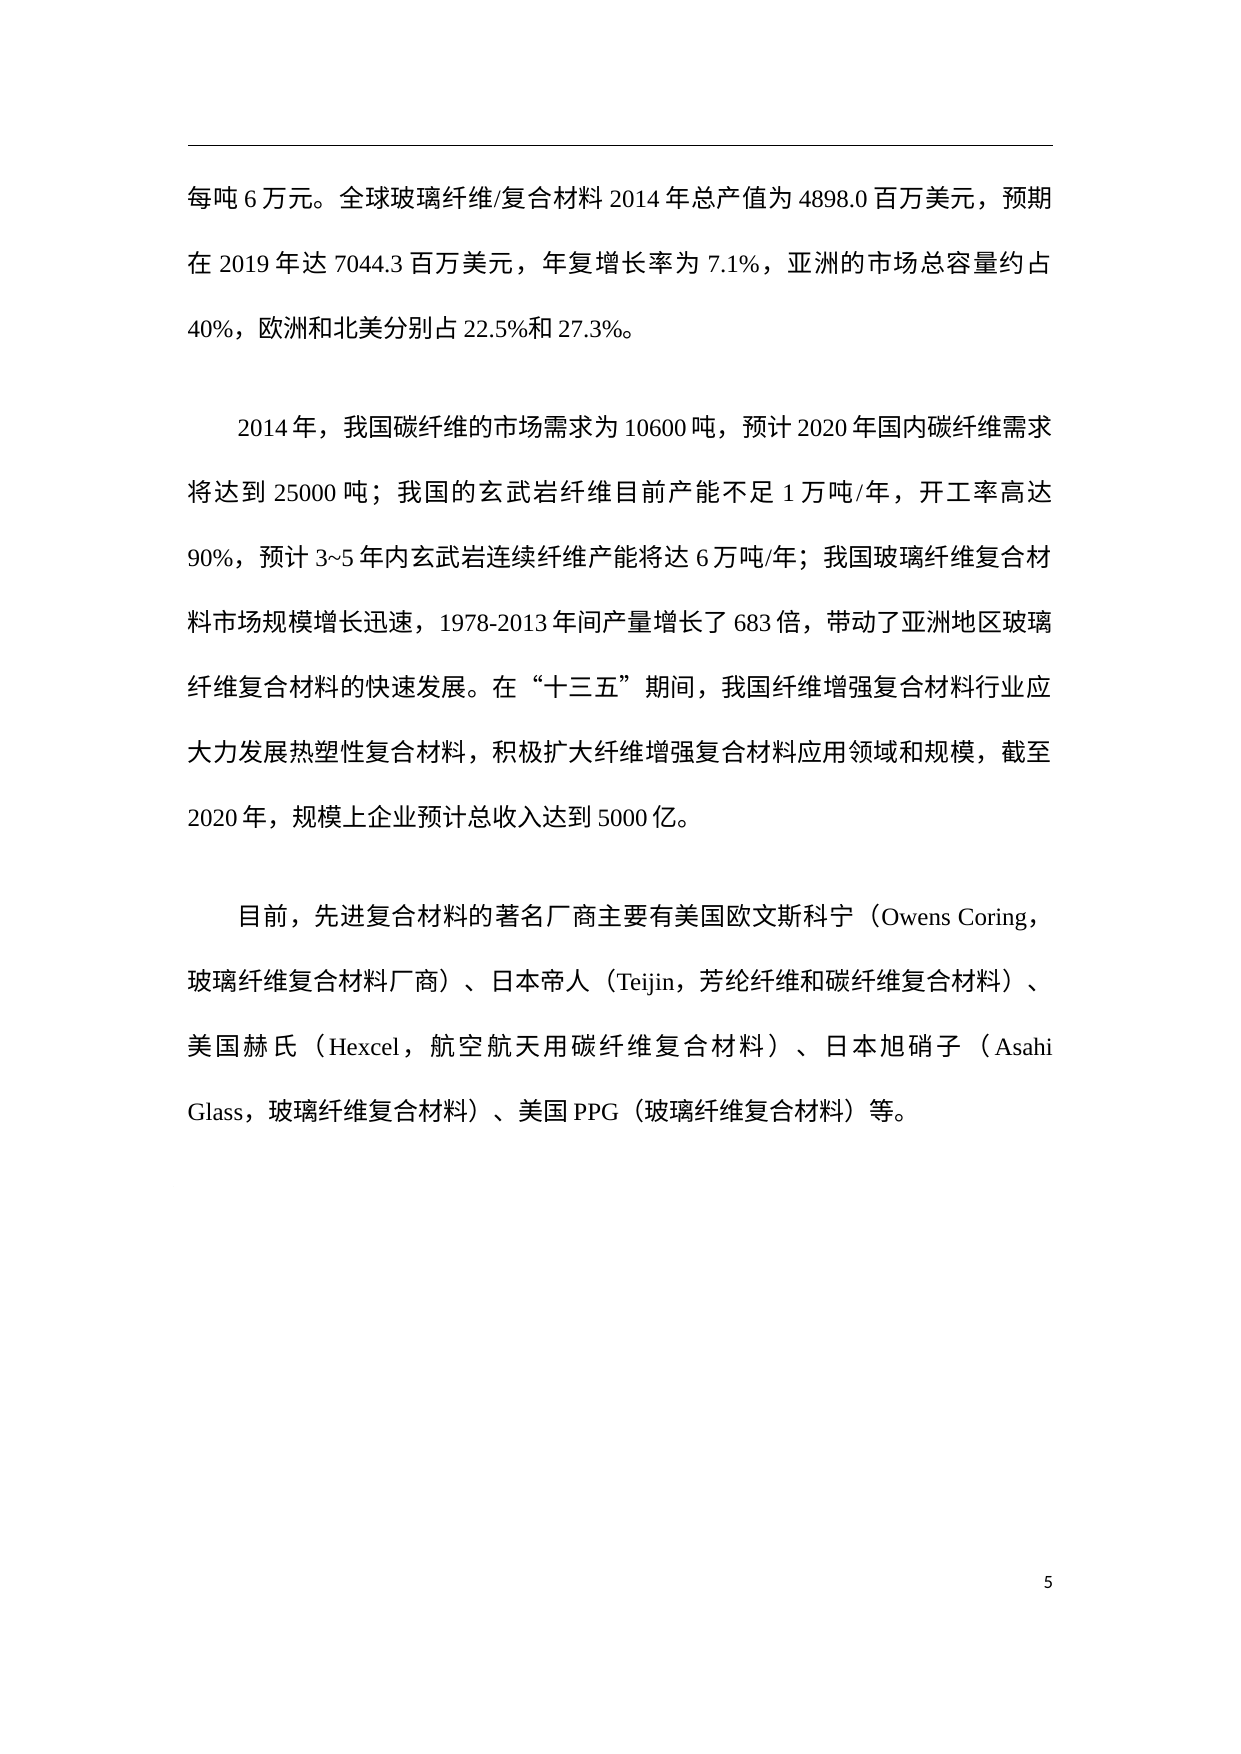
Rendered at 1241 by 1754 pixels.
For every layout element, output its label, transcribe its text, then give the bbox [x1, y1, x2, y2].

text 目前，先进复合材料的著名厂商主要有美国欧文斯科宁（Owens Coring，玻璃纤维复合材料厂商）、日本帝人（Teijin，芳纶纤维和碳纤维复合材料）、美国赫氏（Hexcel，航空航天用碳纤维复合材料）、日本旭硝子（Asahi Glass，玻璃纤维复合材料）、美国PPG（玻璃纤维复合材料）等。 [187, 882, 1053, 1142]
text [187, 164, 1053, 359]
text 2014年，我国碳纤维的市场需求为10600吨，预计2020年国内碳纤维需求将达到25000吨；我国的玄武岩纤维目前产能不足1万吨/年，开工率高达90%，预计3~5年内玄武岩连续纤维产能将达6万吨/年；我国玻璃纤维复合材料市场规模增长迅速，1978-2013年间产量增长了683倍，带动了亚洲地区玻璃纤维复合材料的快速发展。在“十三五”期间，我国纤维增强复合材料行业应大力发展热塑性复合材料，积极扩大纤维增强复合材料应用领域和规模，截至2020年，规模上企业预计总收入达到5000亿。 [187, 393, 1053, 848]
